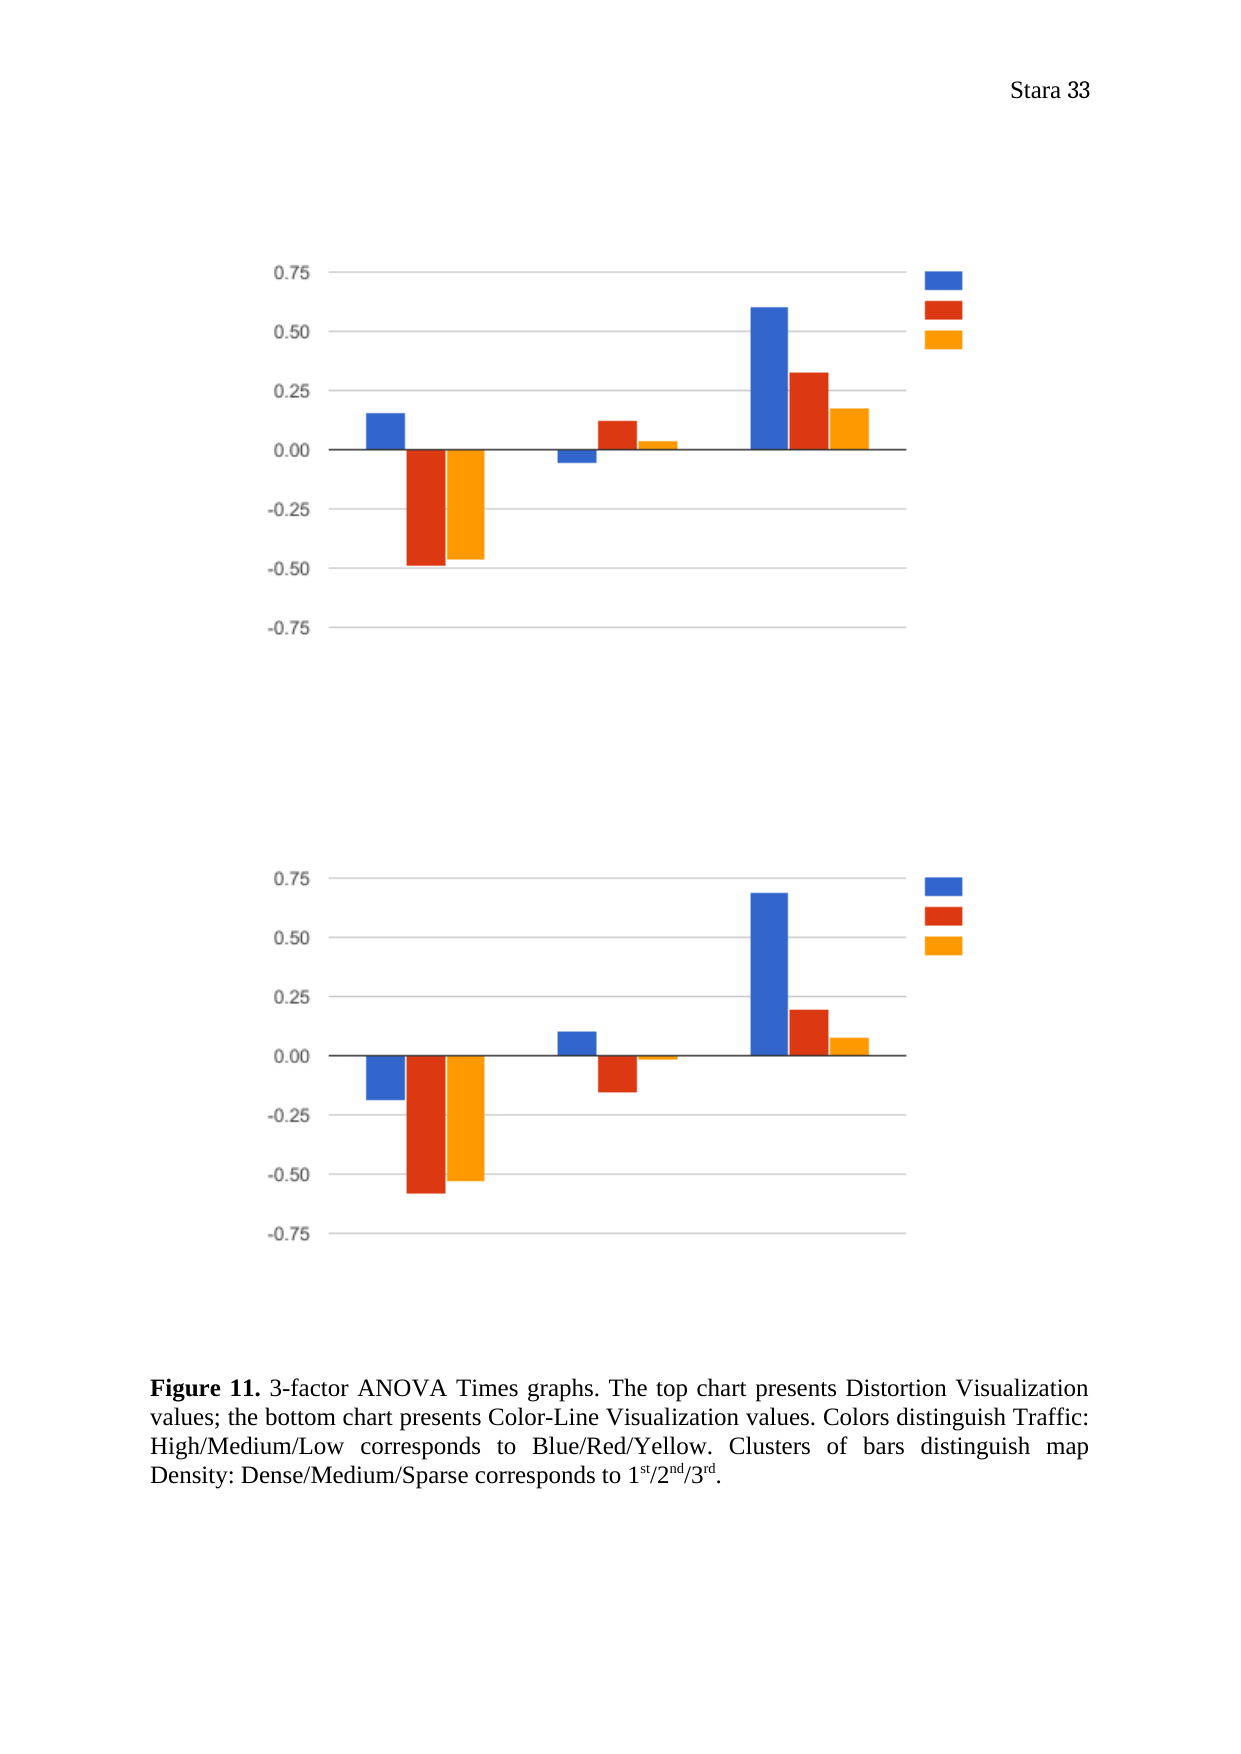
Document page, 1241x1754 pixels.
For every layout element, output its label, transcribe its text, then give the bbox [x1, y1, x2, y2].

picture [150, 767, 1083, 1345]
text Figure 11. 3-factor ANOVA Times graphs. The top chart presents Distortion Visualization values; the bottom chart presents Color-Line Visualization values. Colors distinguish Traffic: High/Medium/Low corresponds to Blue/Red/Yellow. Clusters of bars distinguish map Density: Dense/Medium/Sparse corresponds to 1st/2nd/3rd. [150, 1373, 1090, 1488]
picture [150, 162, 1083, 739]
